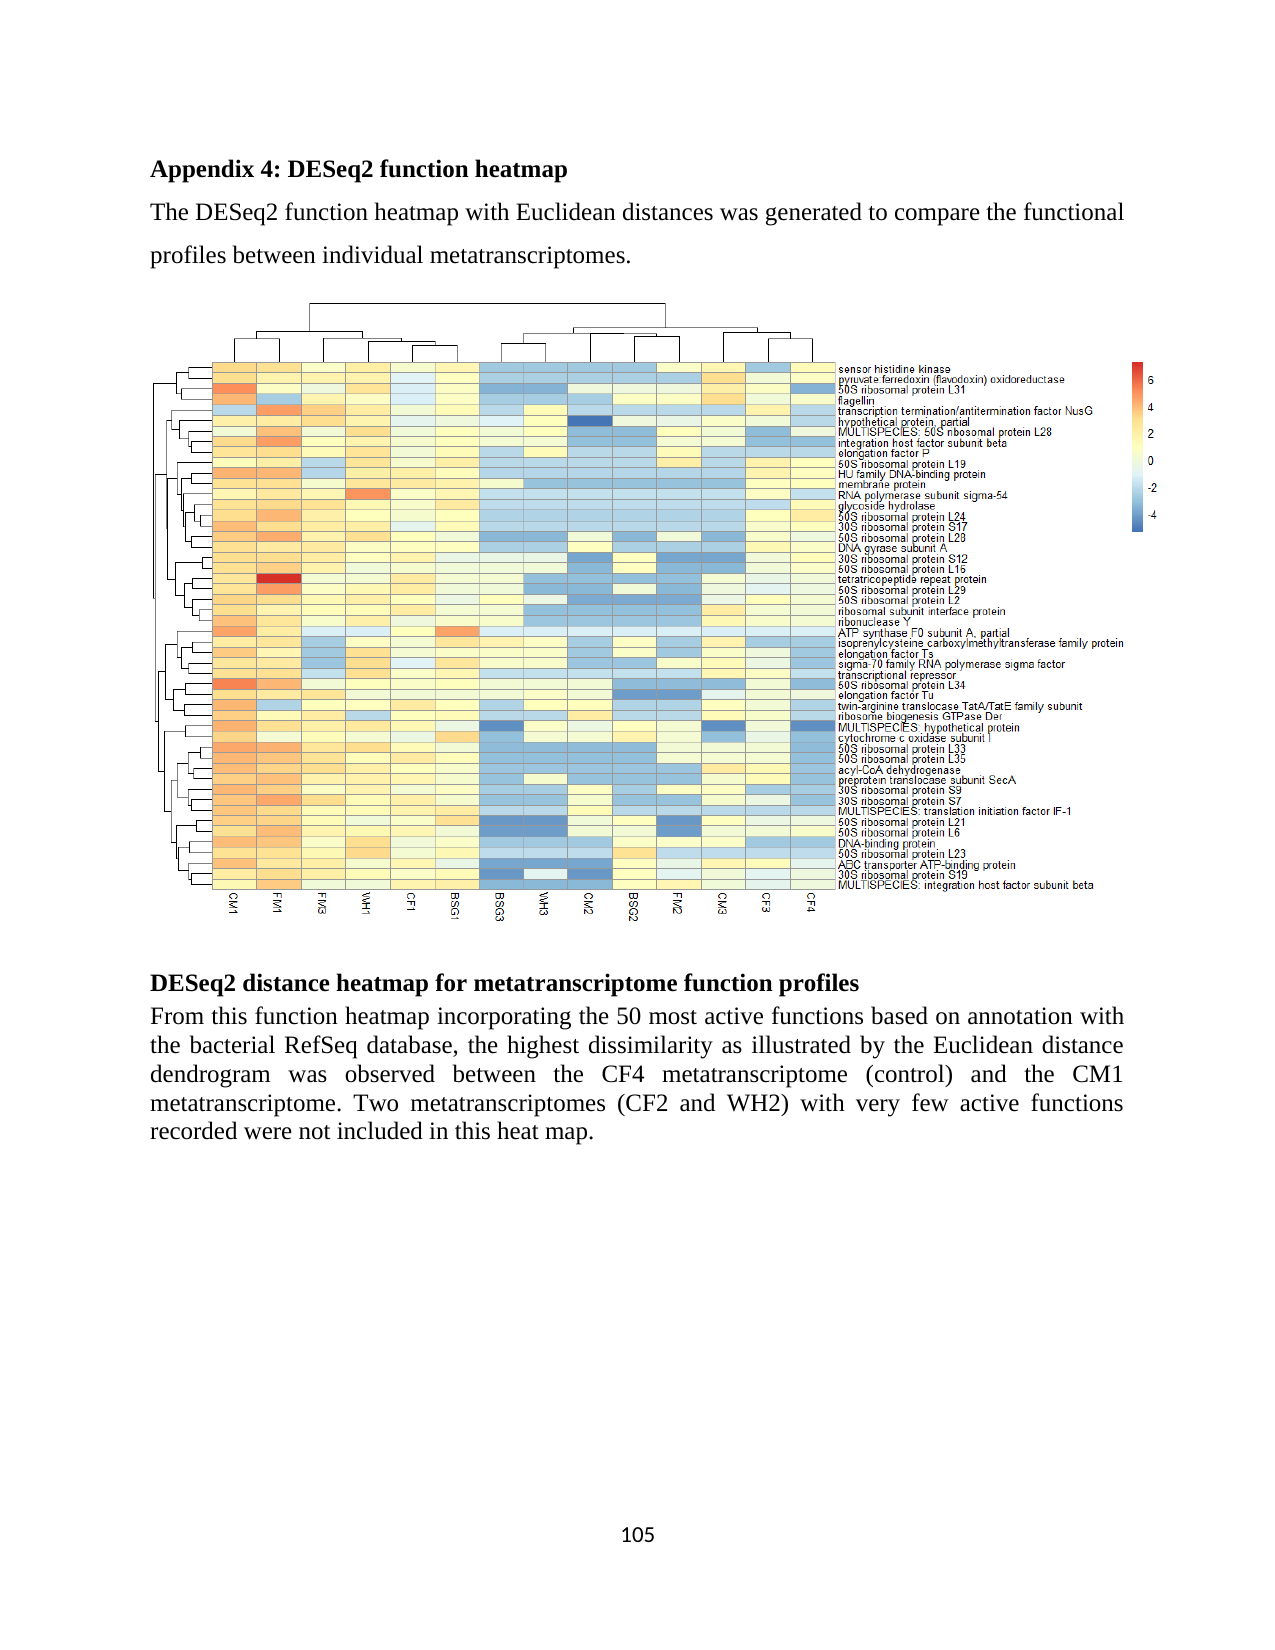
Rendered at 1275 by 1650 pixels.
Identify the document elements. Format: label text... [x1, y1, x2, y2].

text From this function heatmap incorporating the 50 most active functions based on annotation with the bacterial RefSeq database, the highest dissimilarity as illustrated by the Euclidean distance dendrogram was observed between the CF4 metatranscriptome (control) and the CM1 metatranscriptome. Two metatranscriptomes (CF2 and WH2) with very few active functions recorded were not included in this heat map. [150, 1001, 1125, 1145]
text DESeq2 distance heatmap for metatranscriptome function profiles [150, 968, 1125, 997]
subtitle Appendix 4: DESeq2 function heatmap [150, 154, 1125, 183]
picture [150, 300, 1165, 930]
text The DESeq2 function heatmap with Euclidean distances was generated to compare the functional profiles between individual metatranscriptomes. [150, 197, 1125, 269]
